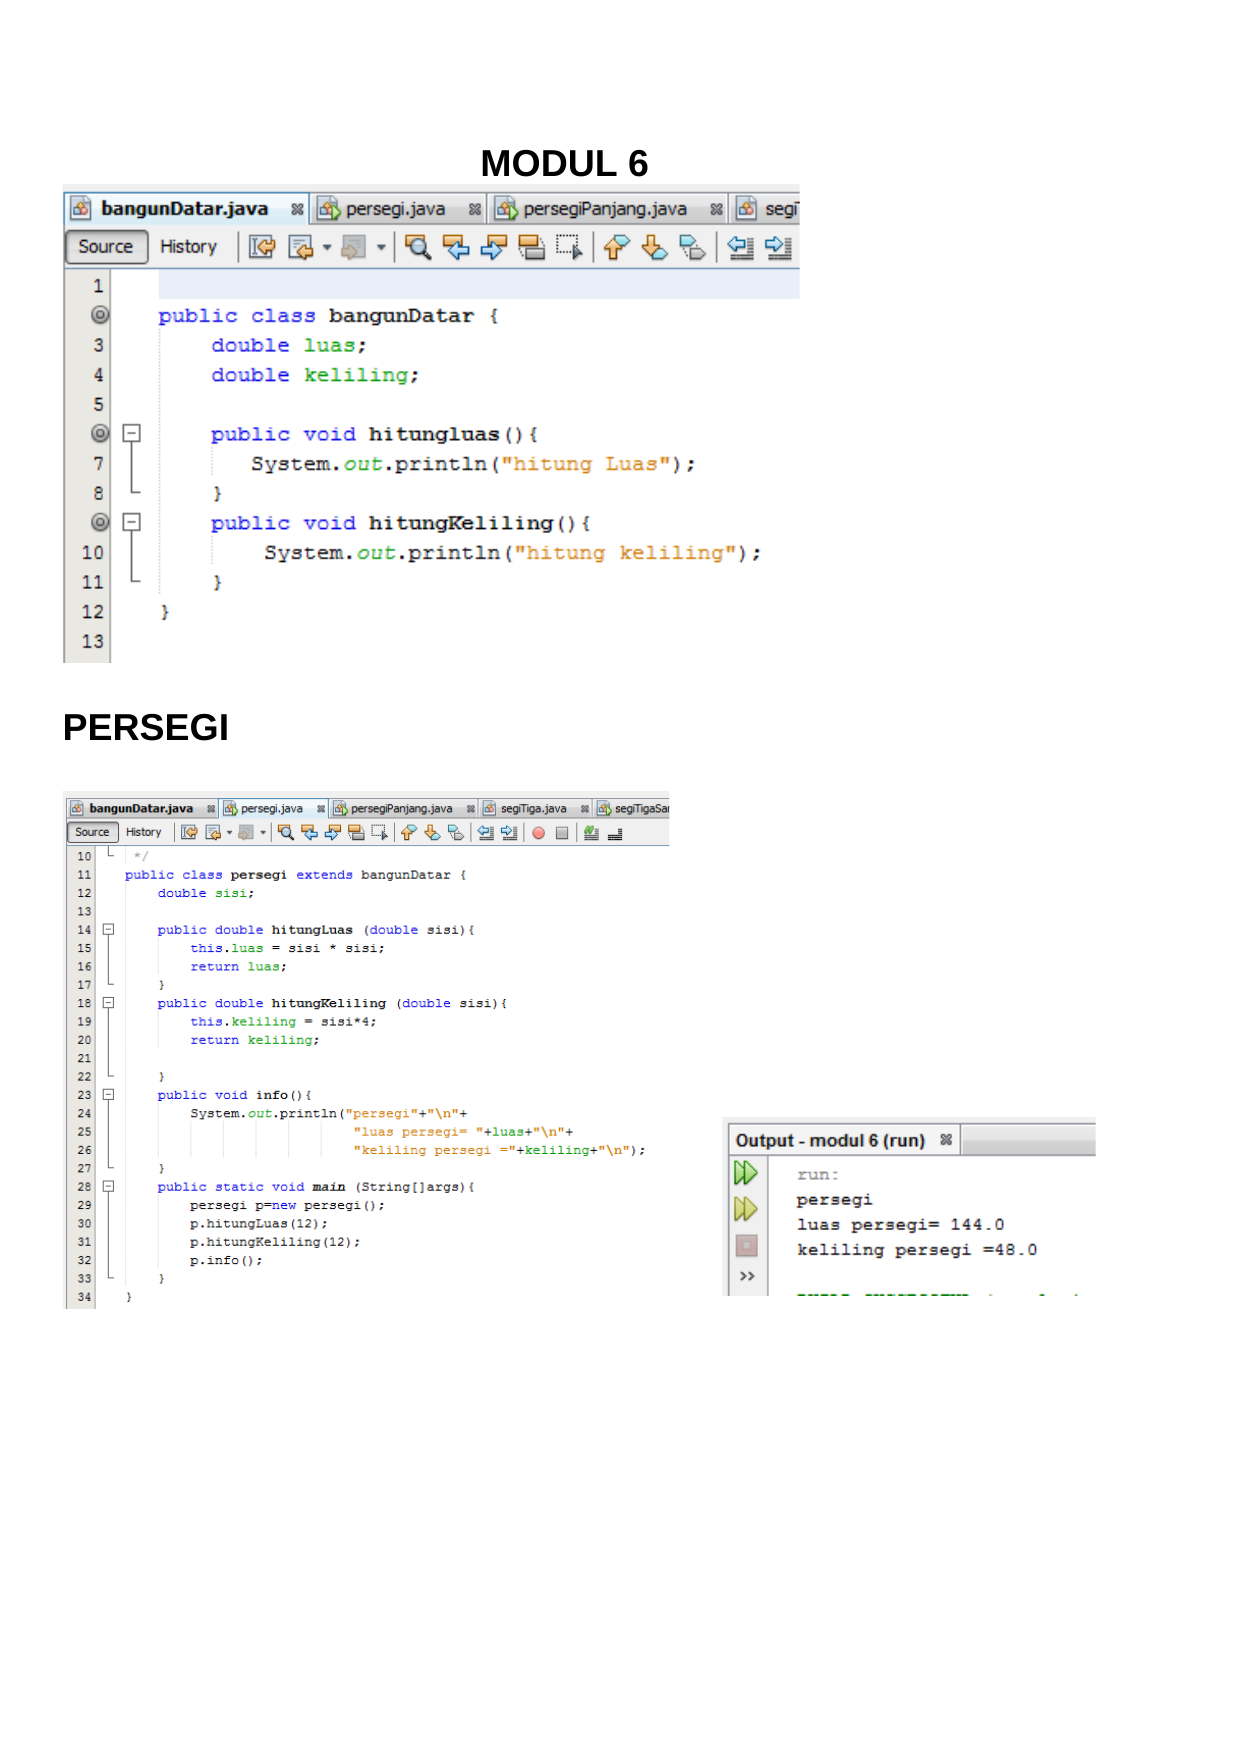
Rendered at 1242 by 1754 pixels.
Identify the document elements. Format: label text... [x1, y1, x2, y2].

picture [62, 184, 800, 663]
text MODUL 6 [62, 142, 1067, 185]
picture [722, 1117, 1096, 1296]
picture [62, 791, 670, 1309]
text PERSEGI [62, 706, 1067, 749]
